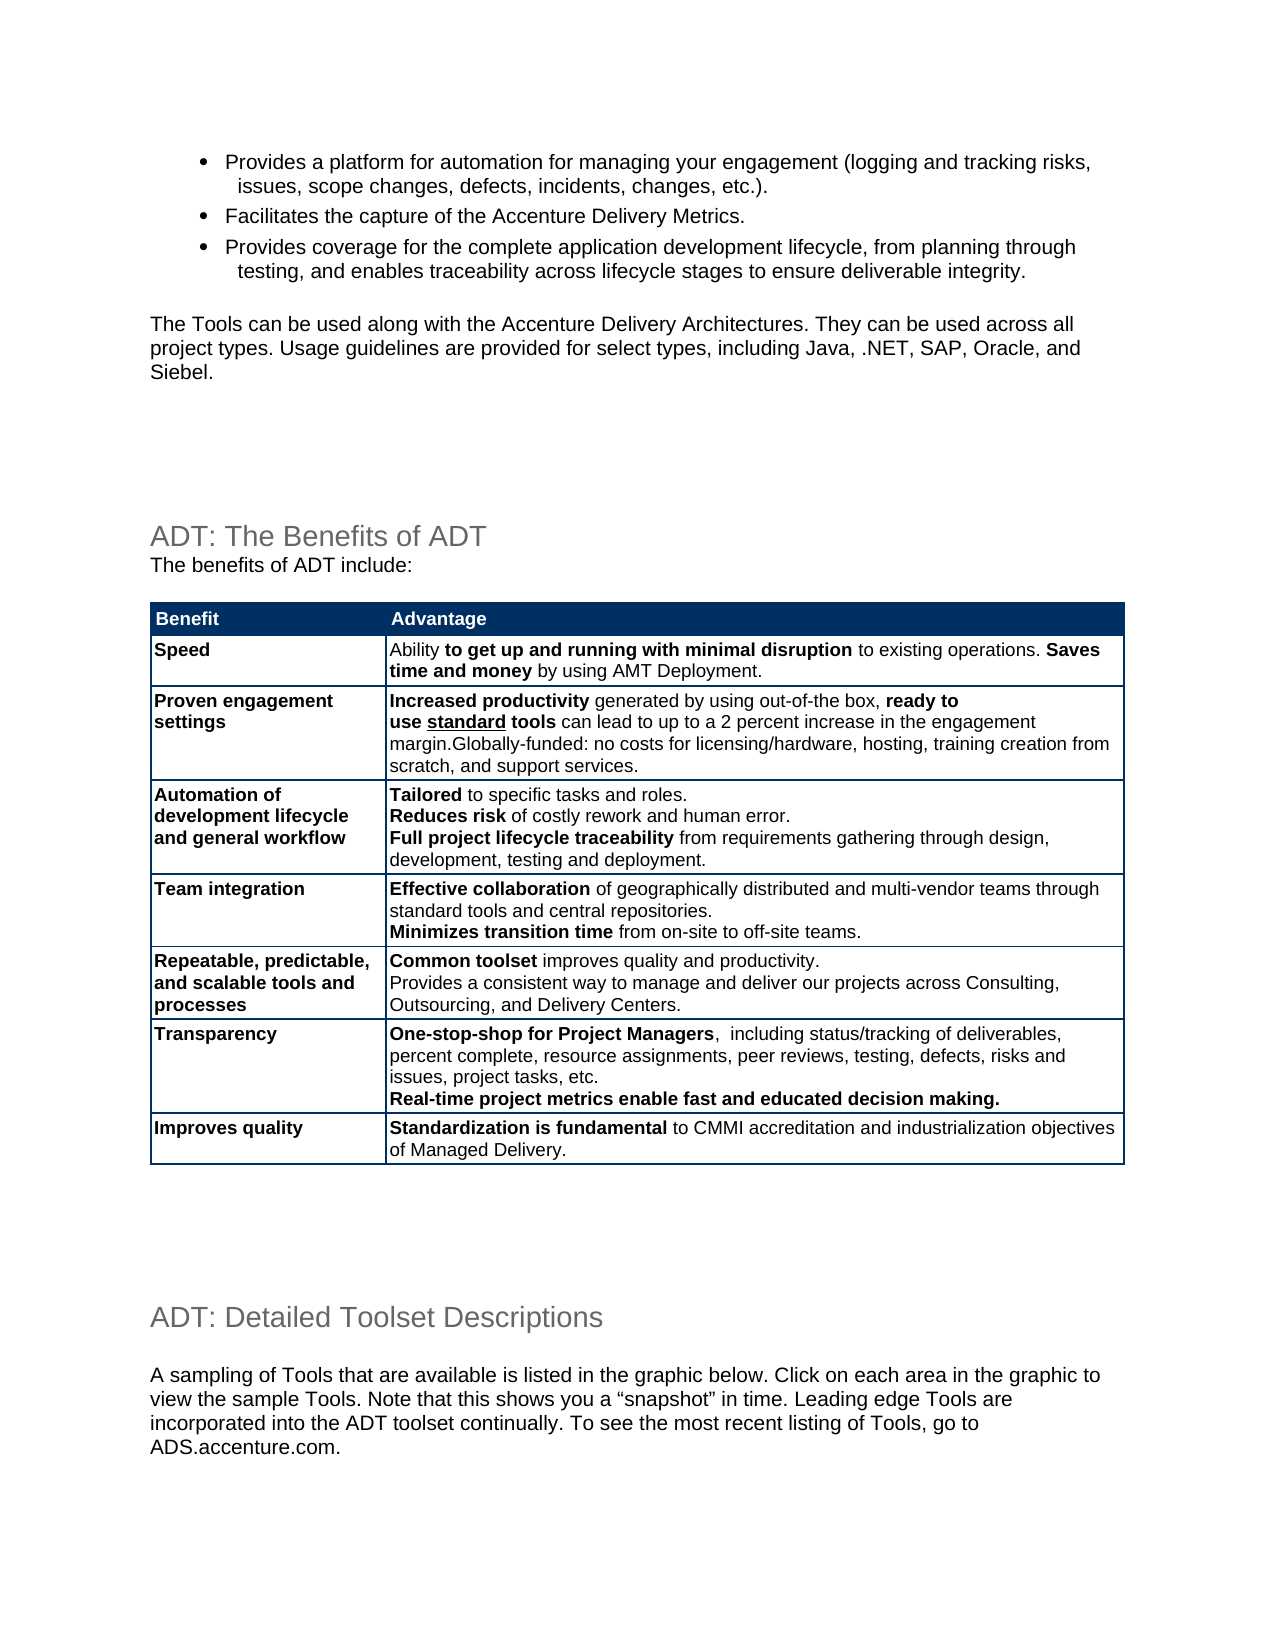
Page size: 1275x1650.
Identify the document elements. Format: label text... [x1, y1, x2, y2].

table_cell Speed [152, 636, 385, 685]
table_cell Transparency [152, 1020, 385, 1112]
table_cell Tailored to specific tasks and roles. Reduces risk of costly rework and human error. Full project lifecycle traceability from requirements gathering through design, development, testing and deployment. [387, 781, 1123, 873]
table_cell Proven engagement settings [152, 687, 385, 779]
list Provides a platform for automation for managing your engagement (logging and tracking risks, issues, scope changes, defects, incidents, changes, etc.). [200, 150, 1125, 198]
table_cell Effective collaboration of geographically distributed and multi-vendor teams through standard tools and central repositories. Minimizes transition time from on-site to off-site teams. [387, 875, 1123, 946]
text ADT: Detailed Toolset Descriptions [150, 1300, 1125, 1334]
list Facilitates the capture of the Accenture Delivery Metrics. [200, 204, 1125, 228]
table_cell Automation of development lifecycle and general workflow [152, 781, 385, 873]
table_header Benefit [152, 603, 385, 634]
table_cell One-stop-shop for Project Managers, including status/tracking of deliverables, percent complete, resource assignments, peer reviews, testing, defects, risks and issues, project tasks, etc. Real-time project metrics enable fast and educated decision making. [387, 1020, 1123, 1112]
table_cell Common toolset improves quality and productivity. Provides a consistent way to manage and deliver our projects across Consulting, Outsourcing, and Delivery Centers. [387, 947, 1123, 1018]
list Provides coverage for the complete application development lifecycle, from planning through testing, and enables traceability across lifecycle stages to ensure deliverable integrity. [200, 234, 1125, 283]
text A sampling of Tools that are available is listed in the graphic below. Click on each area in the graphic to view the sample Tools. Note that this shows you a “snapshot” in time. Leading edge Tools are incorporated into the ADT toolset continually. To see the most recent listing of Tools, go to ADS.accenture.com. [150, 1363, 1125, 1459]
table_cell Ability to get up and running with minimal disruption to existing operations. Saves time and money by using AMT Deployment. [387, 636, 1123, 685]
text The benefits of ADT include: [150, 553, 1125, 577]
table_cell Increased productivity generated by using out-of-the box, ready to use standard tools can lead to up to a 2 percent increase in the engagement margin.Globally-funded: no costs for licensing/hardware, hosting, training creation from scratch, and support services. [387, 687, 1123, 779]
text The Tools can be used along with the Accenture Delivery Architectures. They can be used across all project types. Usage guidelines are provided for select types, including Java, .NET, SAP, Oracle, and Siebel. [150, 312, 1125, 384]
table_cell Improves quality [152, 1114, 385, 1163]
table_cell Repeatable, predictable, and scalable tools and processes [152, 947, 385, 1018]
table_header Advantage [387, 603, 1123, 634]
table_cell Standardization is fundamental to CMMI accreditation and industrialization objectives of Managed Delivery. [387, 1114, 1123, 1163]
text ADT: The Benefits of ADT [150, 519, 1125, 553]
table_cell Team integration [152, 875, 385, 946]
